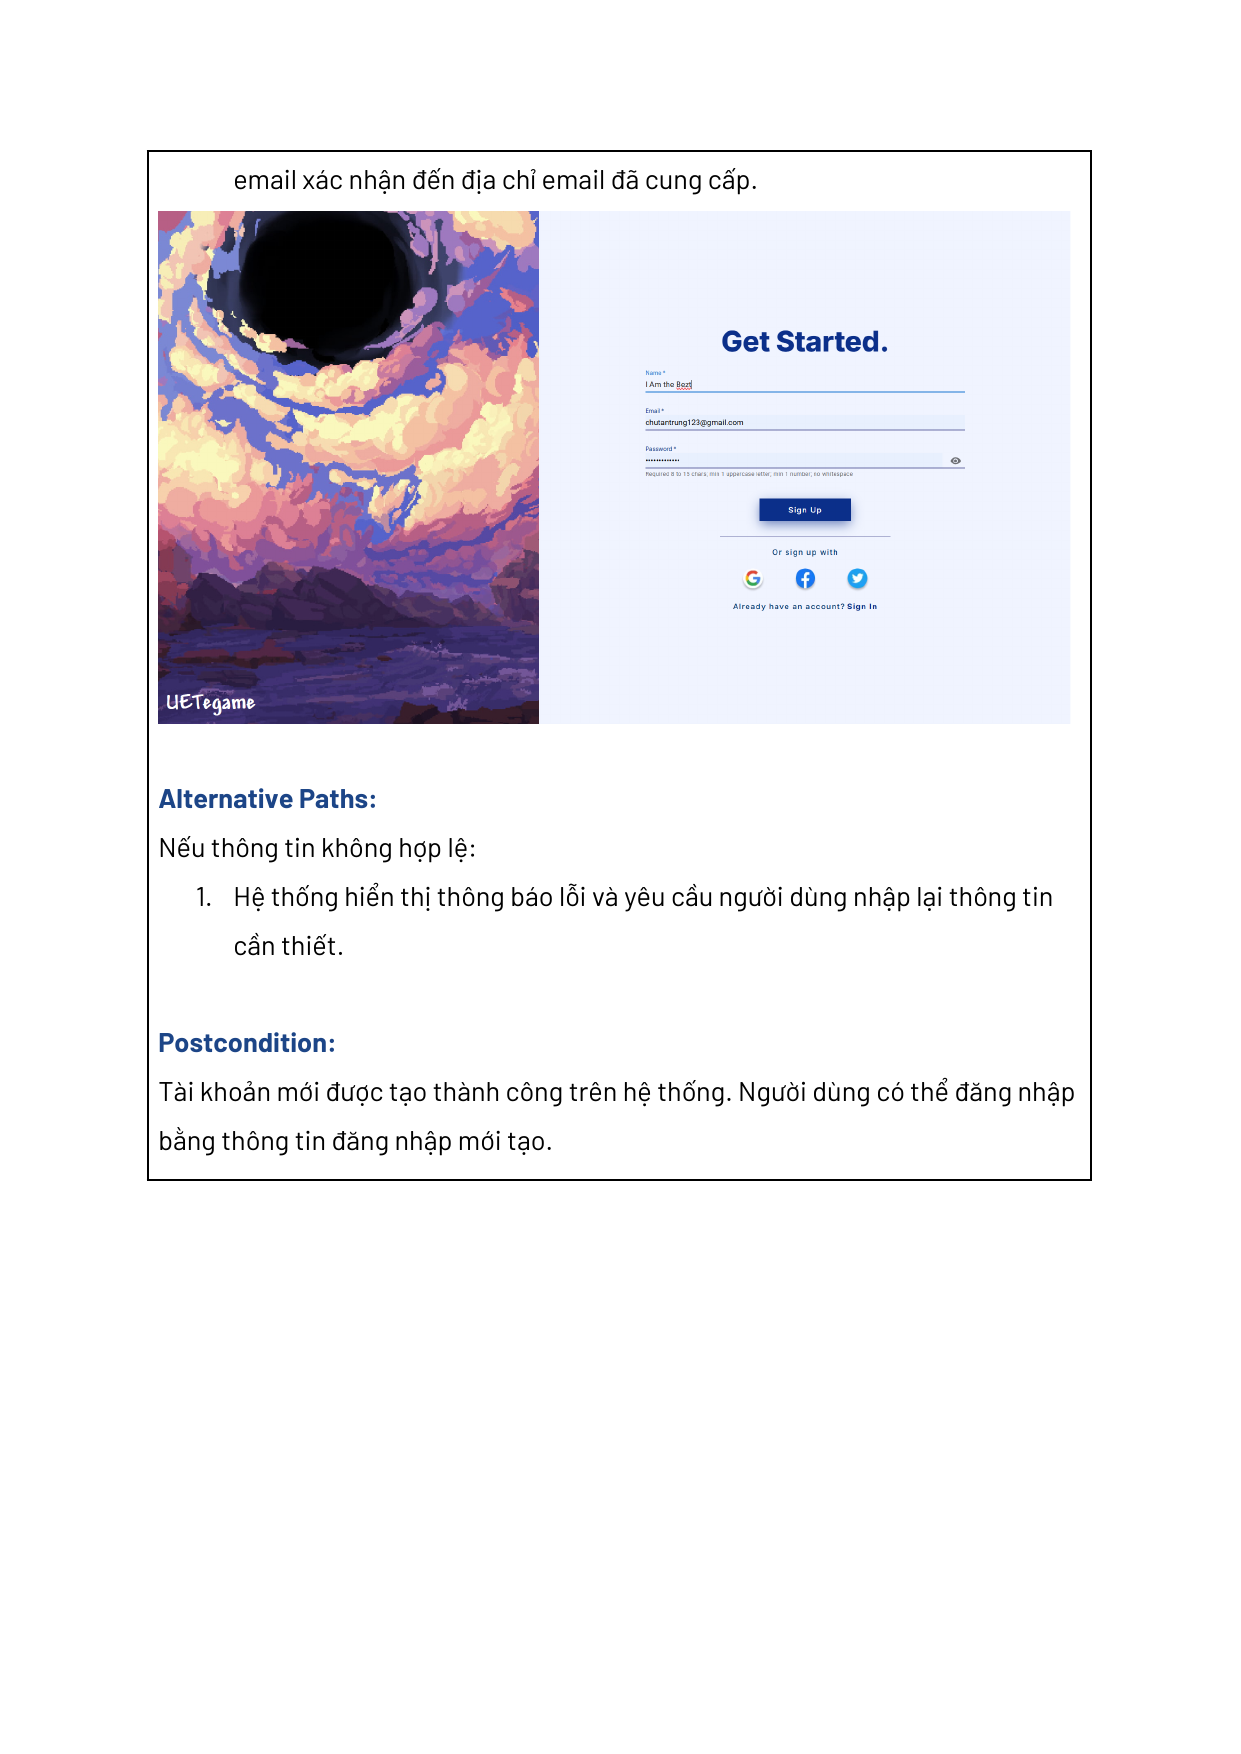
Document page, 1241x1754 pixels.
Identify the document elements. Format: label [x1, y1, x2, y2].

picture [158, 211, 1071, 724]
table_cell [149, 152, 1090, 1179]
